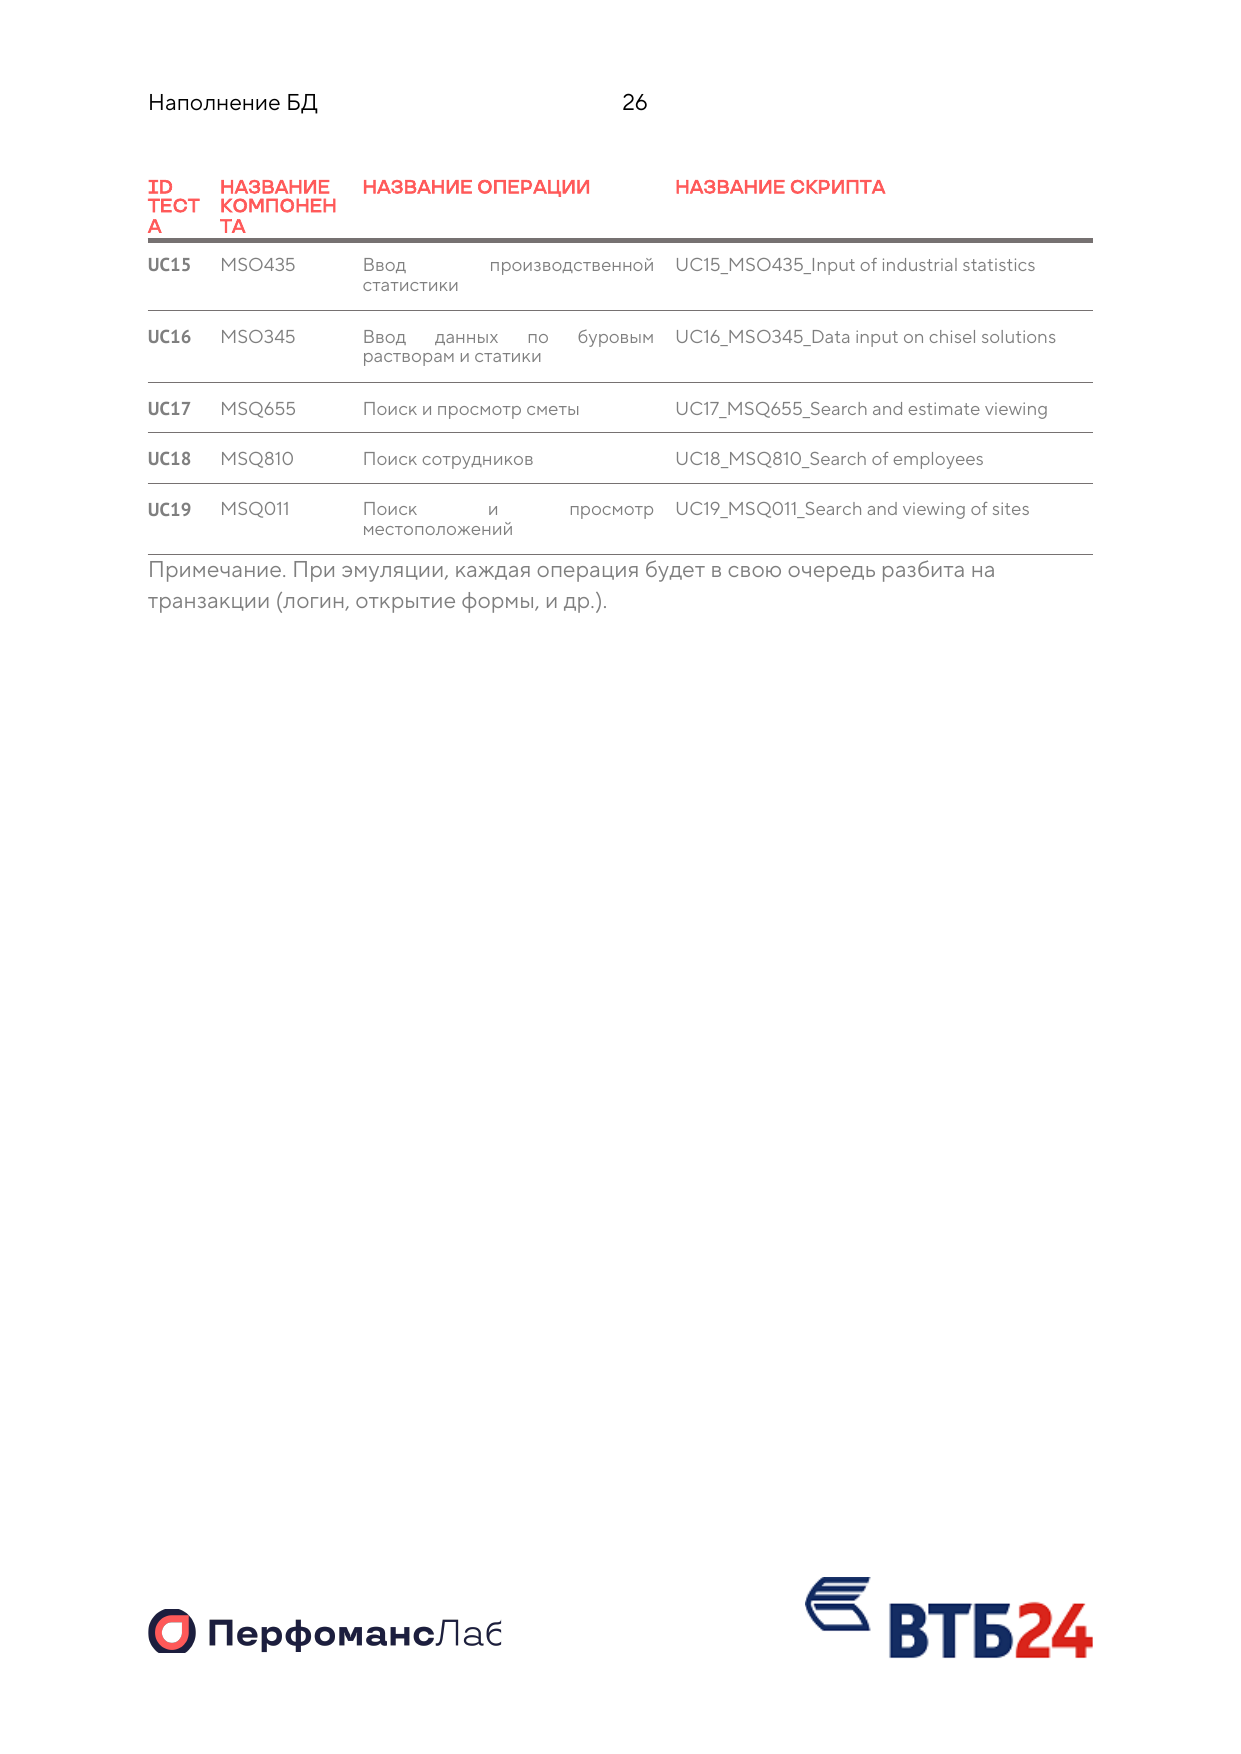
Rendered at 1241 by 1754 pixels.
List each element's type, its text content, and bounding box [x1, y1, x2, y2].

table_header ID теста [148, 177, 220, 238]
table_cell MSO435 [220, 243, 362, 310]
table_cell Поиск сотрудников [362, 433, 675, 482]
table_cell UC17_MSQ655_Search and estimate viewing [675, 383, 1092, 432]
table_cell UC16 [148, 311, 220, 382]
table_cell UC18_MSQ810_Search of employees [675, 433, 1092, 482]
table_cell MSO345 [220, 311, 362, 382]
table_header Название операции [362, 177, 675, 238]
table_header Название компонента [220, 177, 362, 238]
table_cell UC17 [148, 383, 220, 432]
text Примечание. При эмуляции, каждая операция будет в свою очередь разбита на транзакции (логин, открытие формы, и др.). [148, 555, 1092, 616]
table_header Название скрипта [675, 177, 1092, 238]
table_cell MSQ655 [220, 383, 362, 432]
table_cell Ввод данных по буровым растворам и статики [362, 311, 675, 382]
table_cell Поиск и просмотр сметы [362, 383, 675, 432]
picture [805, 1577, 1093, 1666]
table_cell UC19_MSQ011_Search and viewing of sites [675, 484, 1092, 554]
table_cell UC15 [148, 243, 220, 310]
table_cell UC18 [148, 433, 220, 482]
table_cell Ввод производственной статистики [362, 243, 675, 310]
table_cell UC19 [148, 484, 220, 554]
table_cell Поиск и просмотр местоположений [362, 484, 675, 554]
picture [148, 1609, 502, 1653]
table_cell MSQ011 [220, 484, 362, 554]
table_cell UC16_MSO345_Data input on chisel solutions [675, 311, 1092, 382]
table_cell UC15_MSO435_Input of industrial statistics [675, 243, 1092, 310]
table_cell MSQ810 [220, 433, 362, 482]
